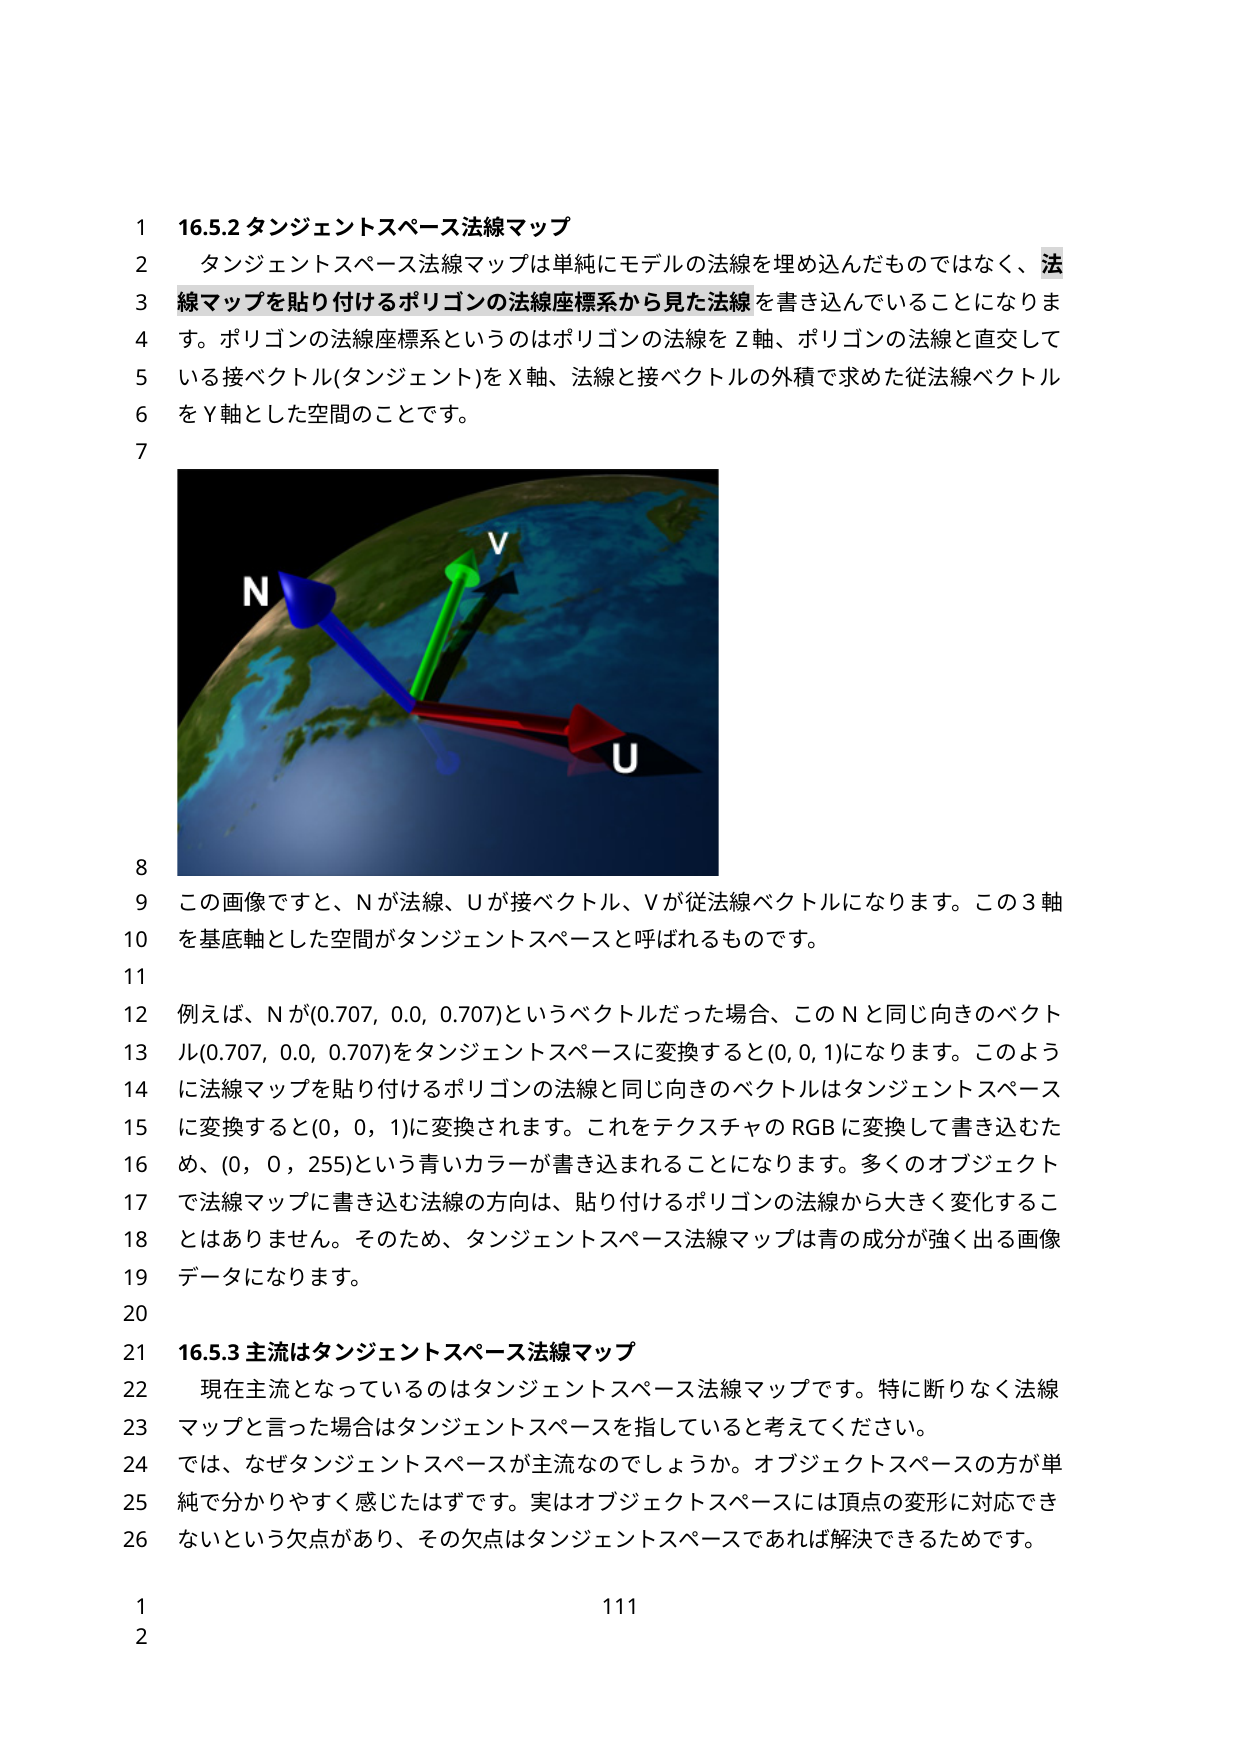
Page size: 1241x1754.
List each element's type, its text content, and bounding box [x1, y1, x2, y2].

picture [177, 469, 719, 876]
text 現在主流となっているのはタンジェントスペース法線マップです。特に断りなく法線マップと言った場合はタンジェントスペースを指していると考えてください。 [177, 1369, 1063, 1444]
picture [707, 533, 719, 542]
text では、なぜタンジェントスペースが主流なのでしょうか。オブジェクトスペースの方が単純で分かりやすく感じたはずです。実はオブジェクトスペースには頂点の変形に対応できないという欠点があり、その欠点はタンジェントスペースであれば解決できるためです。 [177, 1444, 1063, 1557]
text 16.5.2 タンジェントスペース法線マップ [177, 207, 1063, 244]
text 16.5.3 主流はタンジェントスペース法線マップ [177, 1332, 1063, 1369]
text 例えば、Nが(0.707, 0.0, 0.707)というベクトルだった場合、このNと同じ向きのベクトル(0.707, 0.0, 0.707)をタンジェントスペースに変換すると(0, 0, 1)になります。このように法線マップを貼り付けるポリゴンの法線と同じ向きのベクトルはタンジェントスペースに変換すると(0，0，1)に変換されます。これをテクスチャのRGBに変換して書き込むため、(0，０，255)という青いカラーが書き込まれることになります。多くのオブジェクトで法線マップに書き込む法線の方向は、貼り付けるポリゴンの法線から大きく変化することはありません。そのため、タンジェントスペース法線マップは青の成分が強く出る画像データになります。 [177, 994, 1063, 1294]
text この画像ですと、Nが法線、Uが接ベクトル、Vが従法線ベクトルになります。この３軸を基底軸とした空間がタンジェントスペースと呼ばれるものです。 [177, 882, 1063, 957]
text タンジェントスペース法線マップは単純にモデルの法線を埋め込んだものではなく、法線マップを貼り付けるポリゴンの法線座標系から見た法線を書き込んでいることになります。ポリゴンの法線座標系というのはポリゴンの法線をZ軸、ポリゴンの法線と直交している接ベクトル(タンジェント)をX軸、法線と接ベクトルの外積で求めた従法線ベクトルをY軸とした空間のことです。 [177, 244, 1063, 432]
